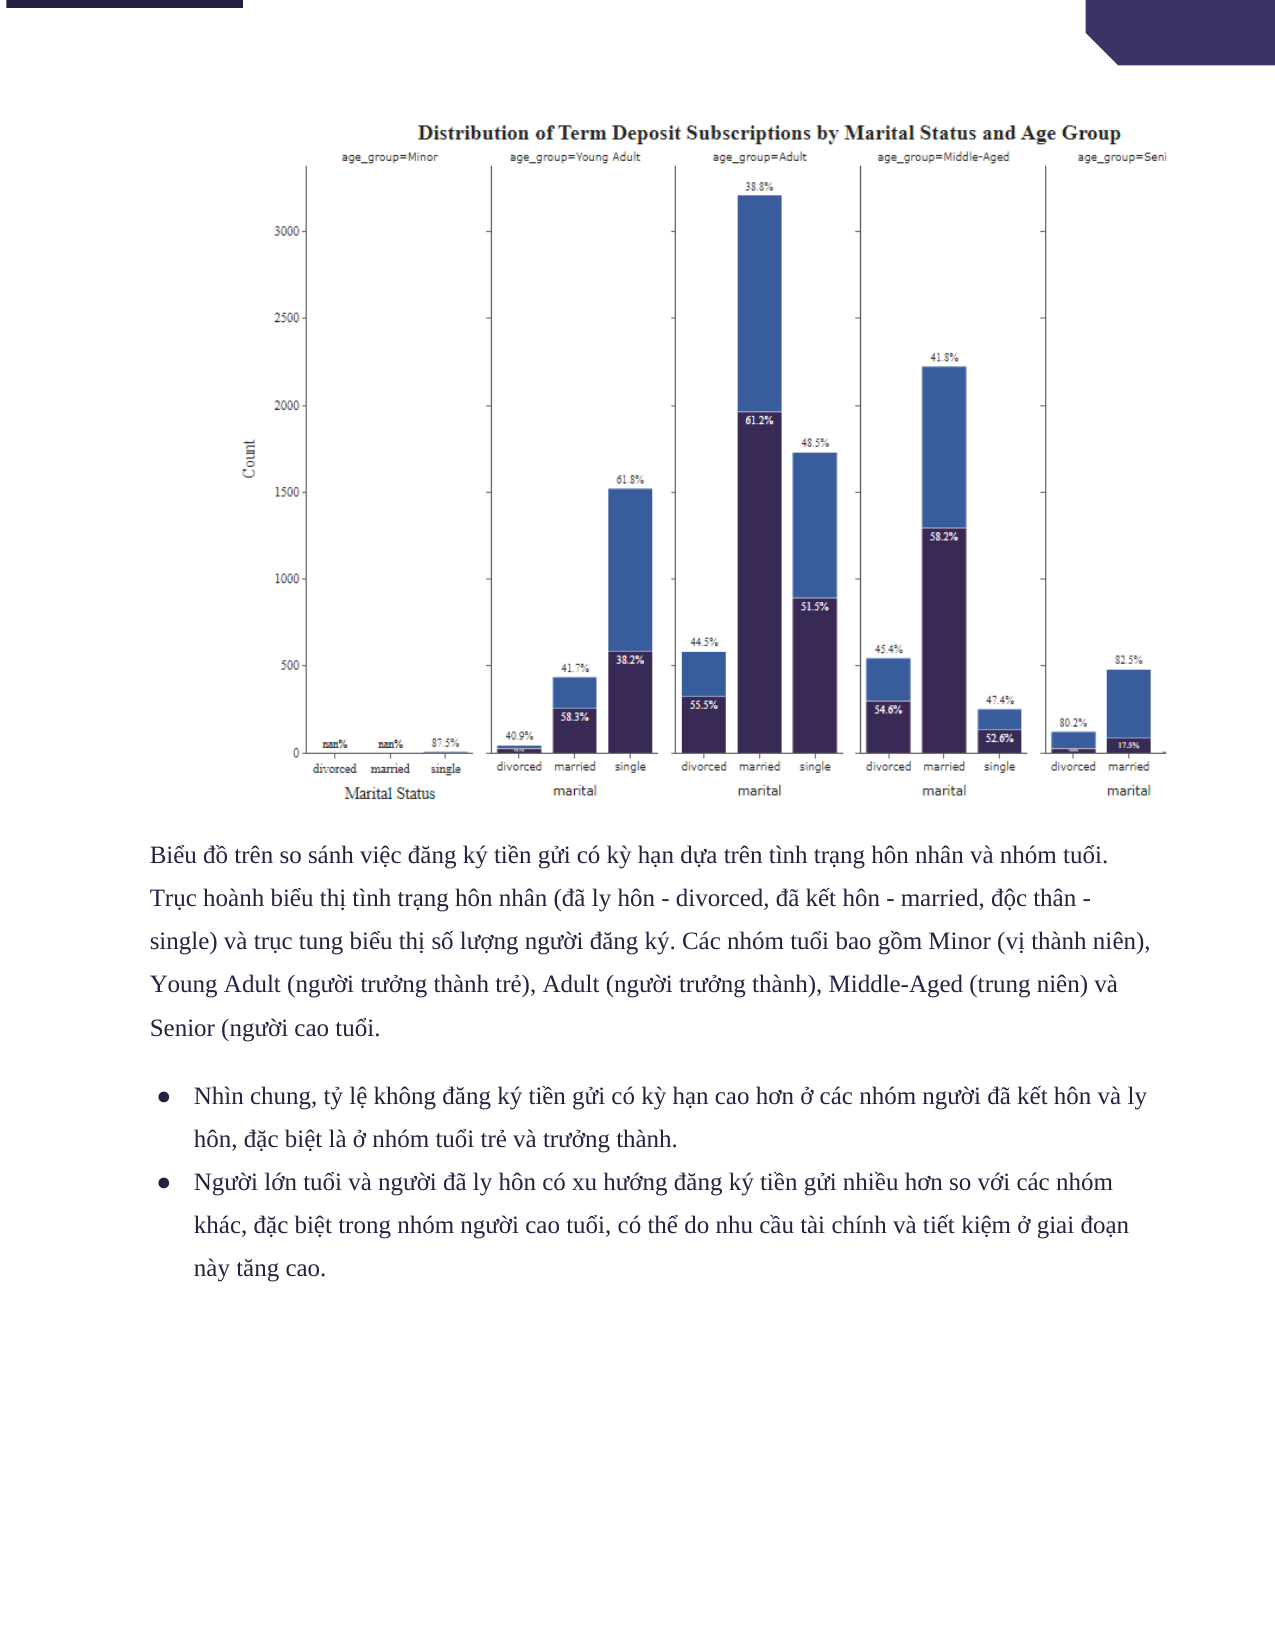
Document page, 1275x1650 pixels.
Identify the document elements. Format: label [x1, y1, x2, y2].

picture [193, 110, 1222, 824]
